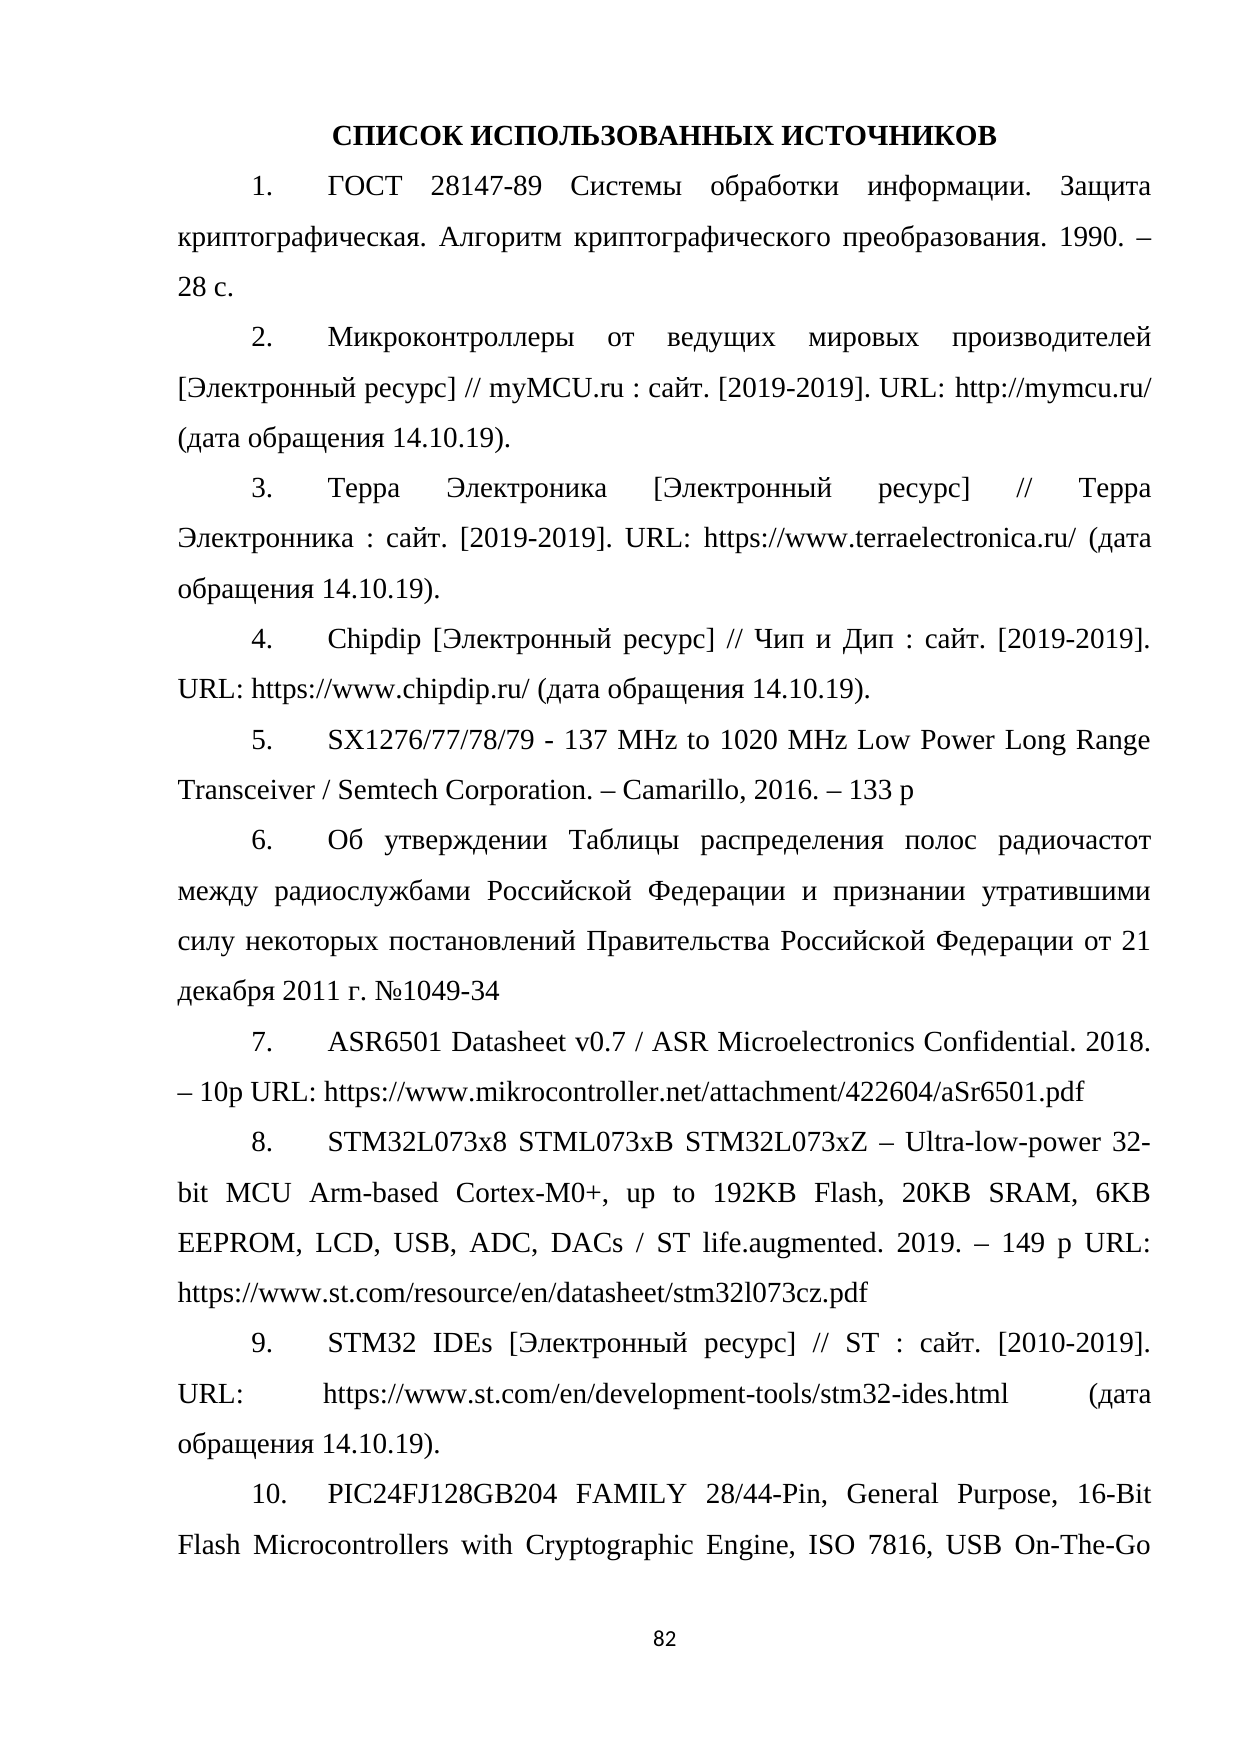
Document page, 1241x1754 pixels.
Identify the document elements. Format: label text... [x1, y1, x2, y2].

list ASR6501 Datasheet v0.7 / ASR Microelectronics Confidential. 2018. – 10p URL: https://www.mikrocontroller.net/attachment/422604/aSr6501.pdf [177, 1024, 1152, 1108]
list Микроконтроллеры от ведущих мировых производителей [Электронный ресурс] // myMCU.ru : сайт. [2019-2019]. URL: http://mymcu.ru/ (дата обращения 14.10.19). [177, 319, 1152, 453]
list Терра Электроника [Электронный ресурс] // Терра Электронника : сайт. [2019-2019]. URL: https://www.terraelectronica.ru/ (дата обращения 14.10.19). [177, 470, 1152, 604]
list ГОСТ 28147-89 Системы обработки информации. Защита криптографическая. Алгоритм криптографического преобразования. 1990. – 28 с. [177, 168, 1152, 303]
list SX1276/77/78/79 - 137 MHz to 1020 MHz Low Power Long Range Transceiver / Semtech Corporation. – Camarillo, 2016. – 133 p [177, 722, 1152, 806]
list Об утверждении Таблицы распределения полос радиочастот между радиослужбами Российской Федерации и признании утратившими силу некоторых постановлений Правительства Российской Федерации от 21 декабря 2011 г. №1049-34 [177, 822, 1152, 1007]
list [177, 1477, 1152, 1560]
text СПИСОК ИСПОЛЬЗОВАННЫХ ИСТОЧНИКОВ [177, 118, 1152, 152]
list STM32L073x8 STML073xB STM32L073xZ – Ultra-low-power 32-bit MCU Arm-based Cortex-M0+, up to 192KB Flash, 20KB SRAM, 6KB EEPROM, LCD, USB, ADC, DACs / ST life.augmented. 2019. – 149 p URL: https://www.st.com/resource/en/datasheet/stm32l073cz.pdf [177, 1124, 1152, 1309]
list Chipdip [Электронный ресурс] // Чип и Дип : сайт. [2019-2019]. URL: https://www.chipdip.ru/ (дата обращения 14.10.19). [177, 621, 1152, 705]
list STM32 IDEs [Электронный ресурс] // ST : сайт. [2010-2019]. URL: https://www.st.com/en/development-tools/stm32-ides.html (дата обращения 14.10.19). [177, 1326, 1152, 1460]
